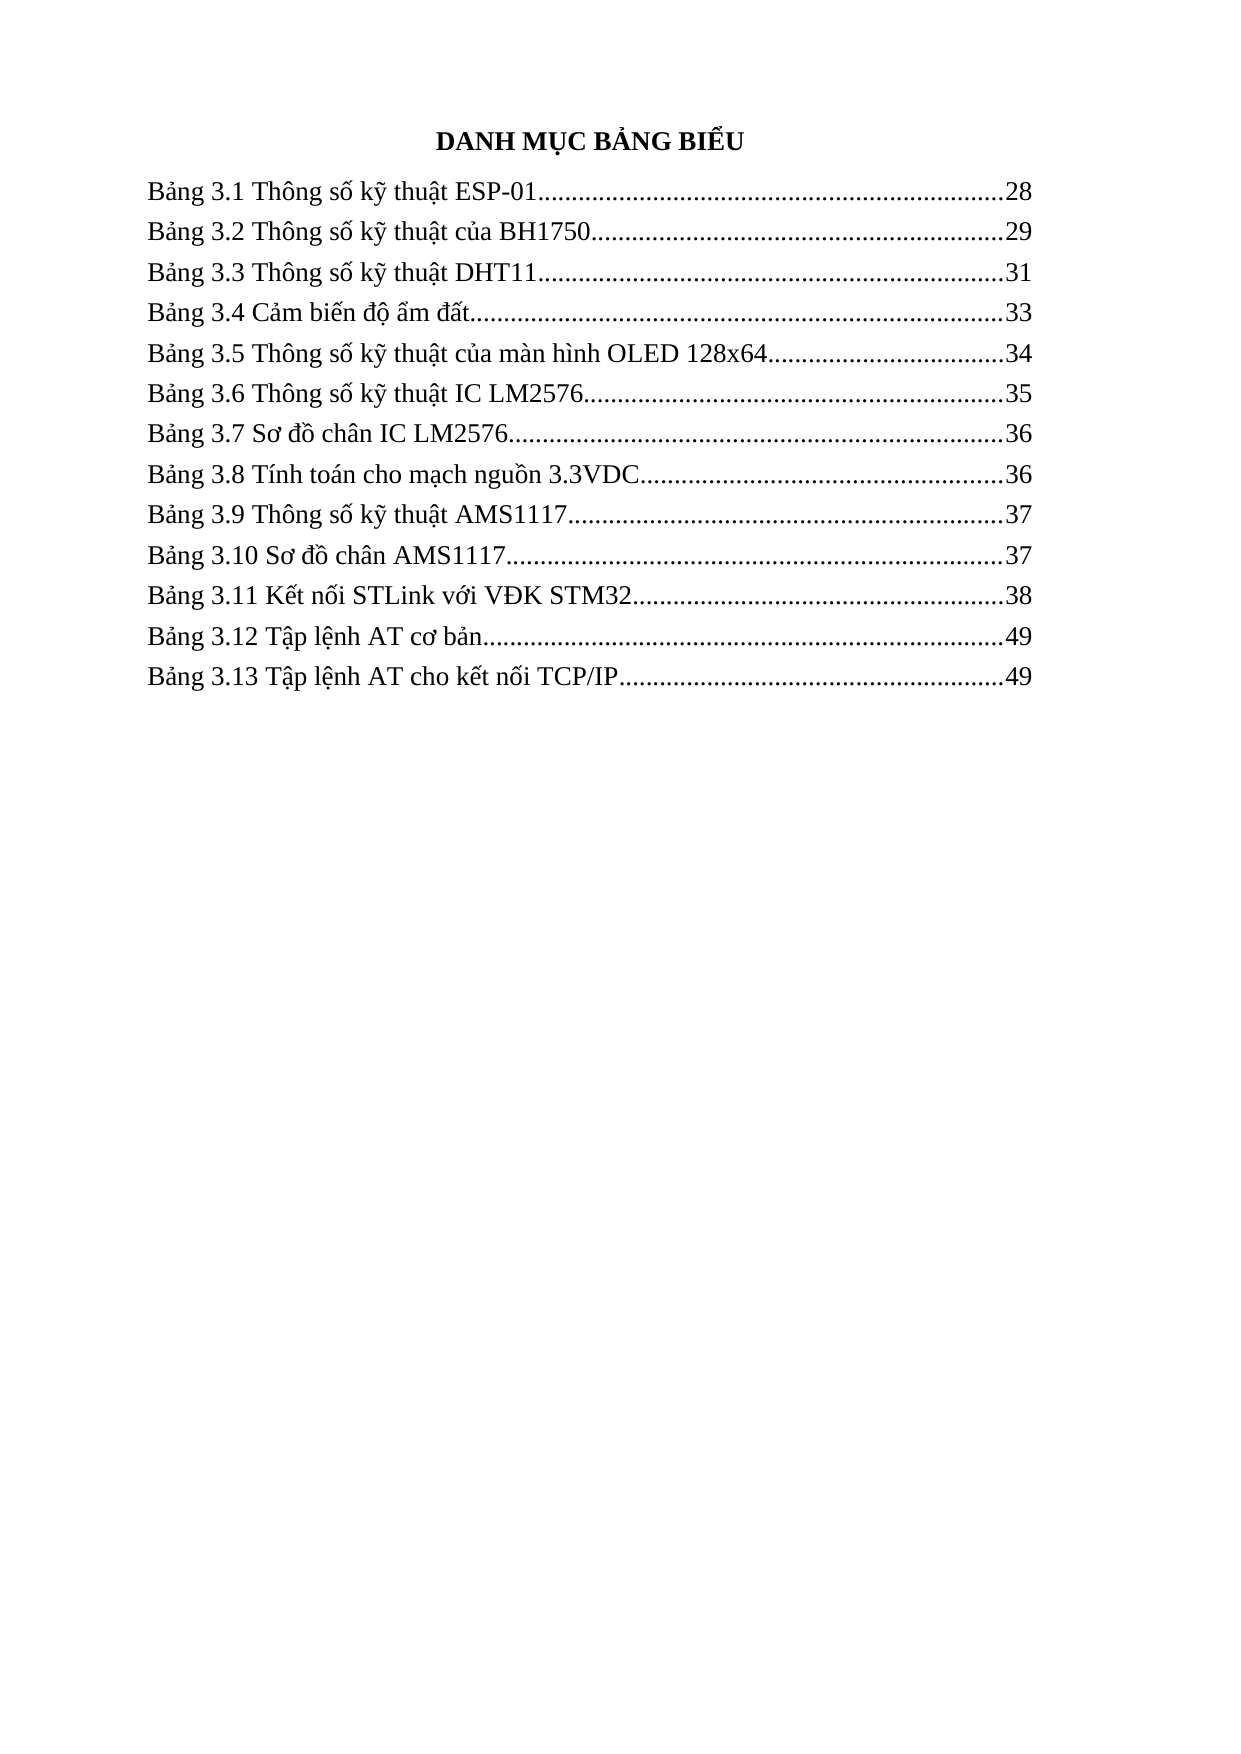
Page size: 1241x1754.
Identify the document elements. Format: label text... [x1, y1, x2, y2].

text Bảng 3.12 Tập lệnh AT cơ bản 49 [147, 619, 1033, 651]
text Bảng 3.2 Thông số kỹ thuật của BH1750 29 [147, 215, 1033, 247]
text DANH MỤC BẢNG BIỂU [147, 125, 1033, 156]
text Bảng 3.10 Sơ đồ chân AMS1117 37 [147, 539, 1033, 570]
text Bảng 3.7 Sơ đồ chân IC LM2576 36 [147, 417, 1033, 449]
text Bảng 3.11 Kết nối STLink với VĐK STM32 38 [147, 579, 1033, 610]
text Bảng 3.13 Tập lệnh AT cho kết nối TCP/IP 49 [147, 660, 1033, 691]
text Bảng 3.6 Thông số kỹ thuật IC LM2576 35 [147, 377, 1033, 408]
text Bảng 3.9 Thông số kỹ thuật AMS1117 37 [147, 498, 1033, 529]
text Bảng 3.4 Cảm biến độ ẩm đất 33 [147, 296, 1033, 327]
text Bảng 3.1 Thông số kỹ thuật ESP-01 28 [147, 175, 1033, 206]
text Bảng 3.8 Tính toán cho mạch nguồn 3.3VDC 36 [147, 458, 1033, 489]
text Bảng 3.5 Thông số kỹ thuật của màn hình OLED 128x64 34 [147, 337, 1033, 368]
text Bảng 3.3 Thông số kỹ thuật DHT11 31 [147, 256, 1033, 287]
